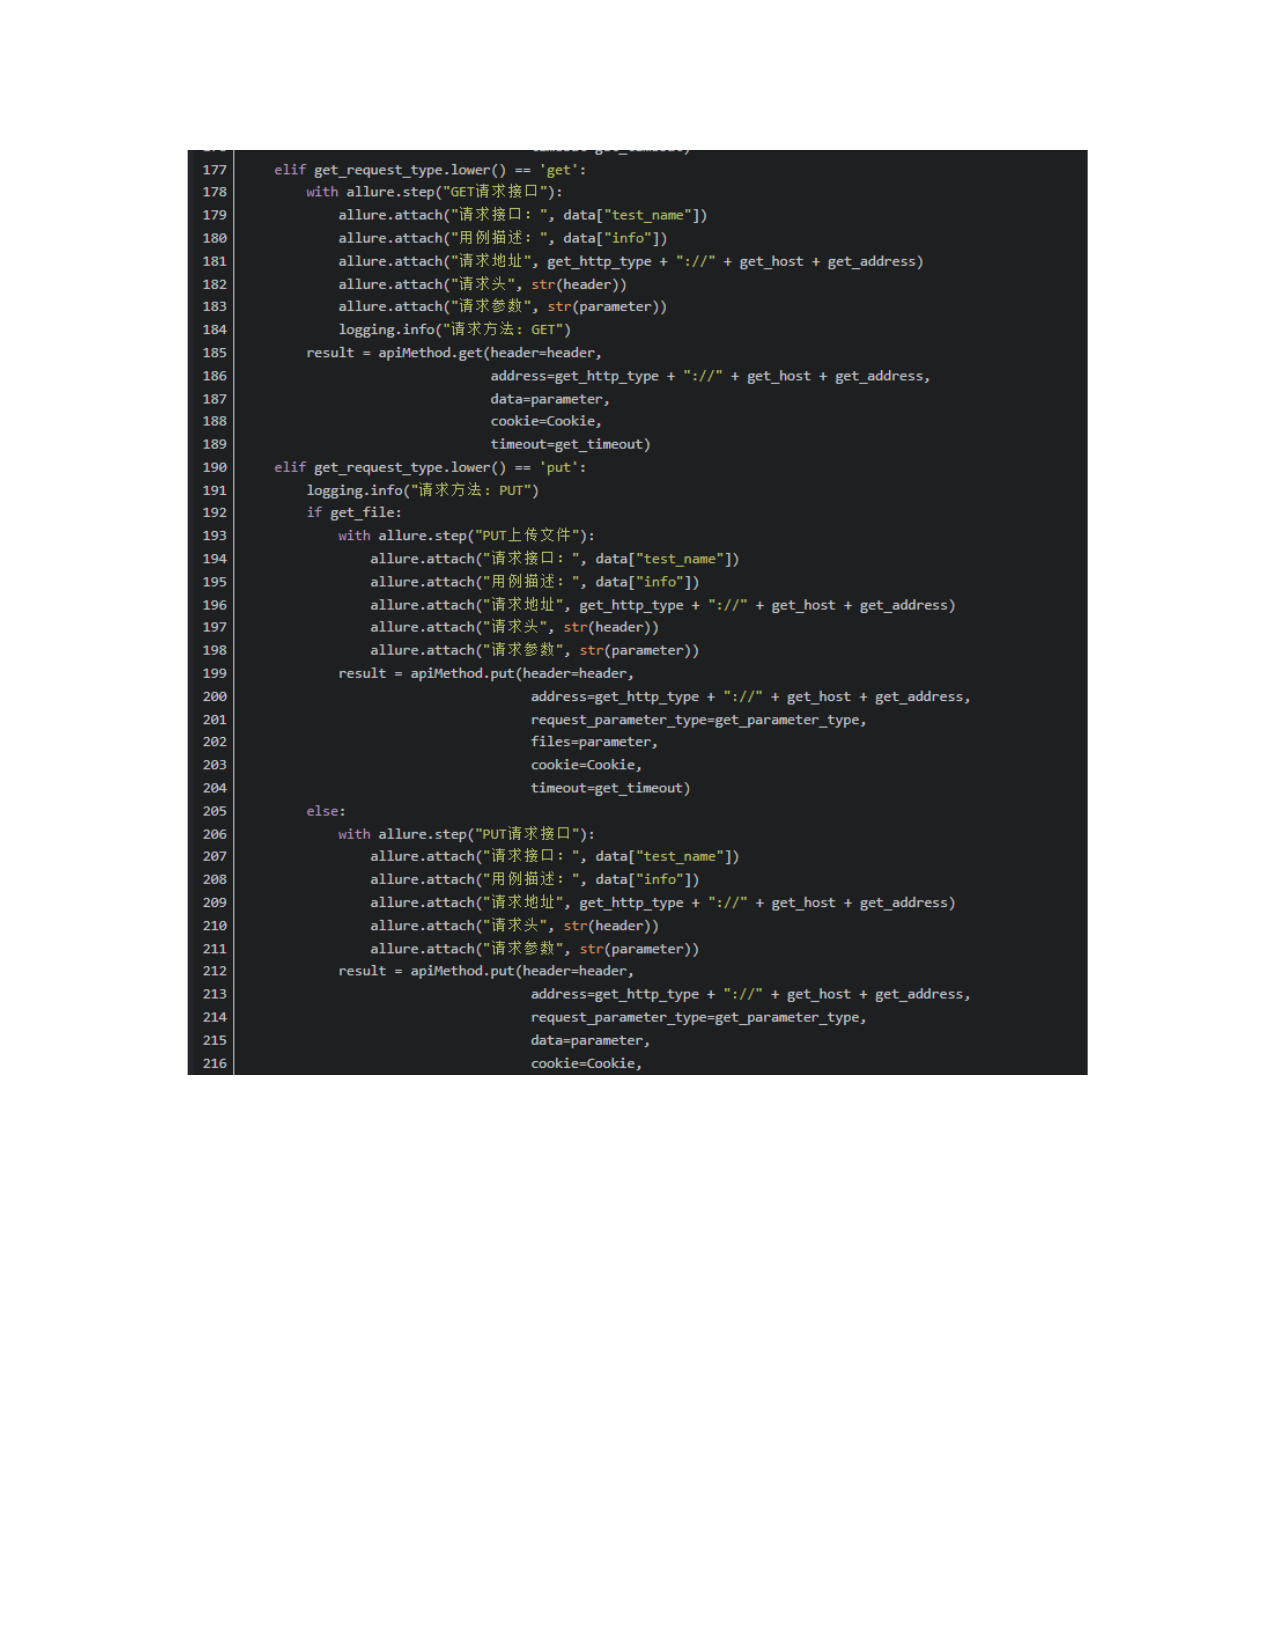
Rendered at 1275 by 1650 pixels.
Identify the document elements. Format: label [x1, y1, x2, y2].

picture [187, 150, 1088, 1075]
